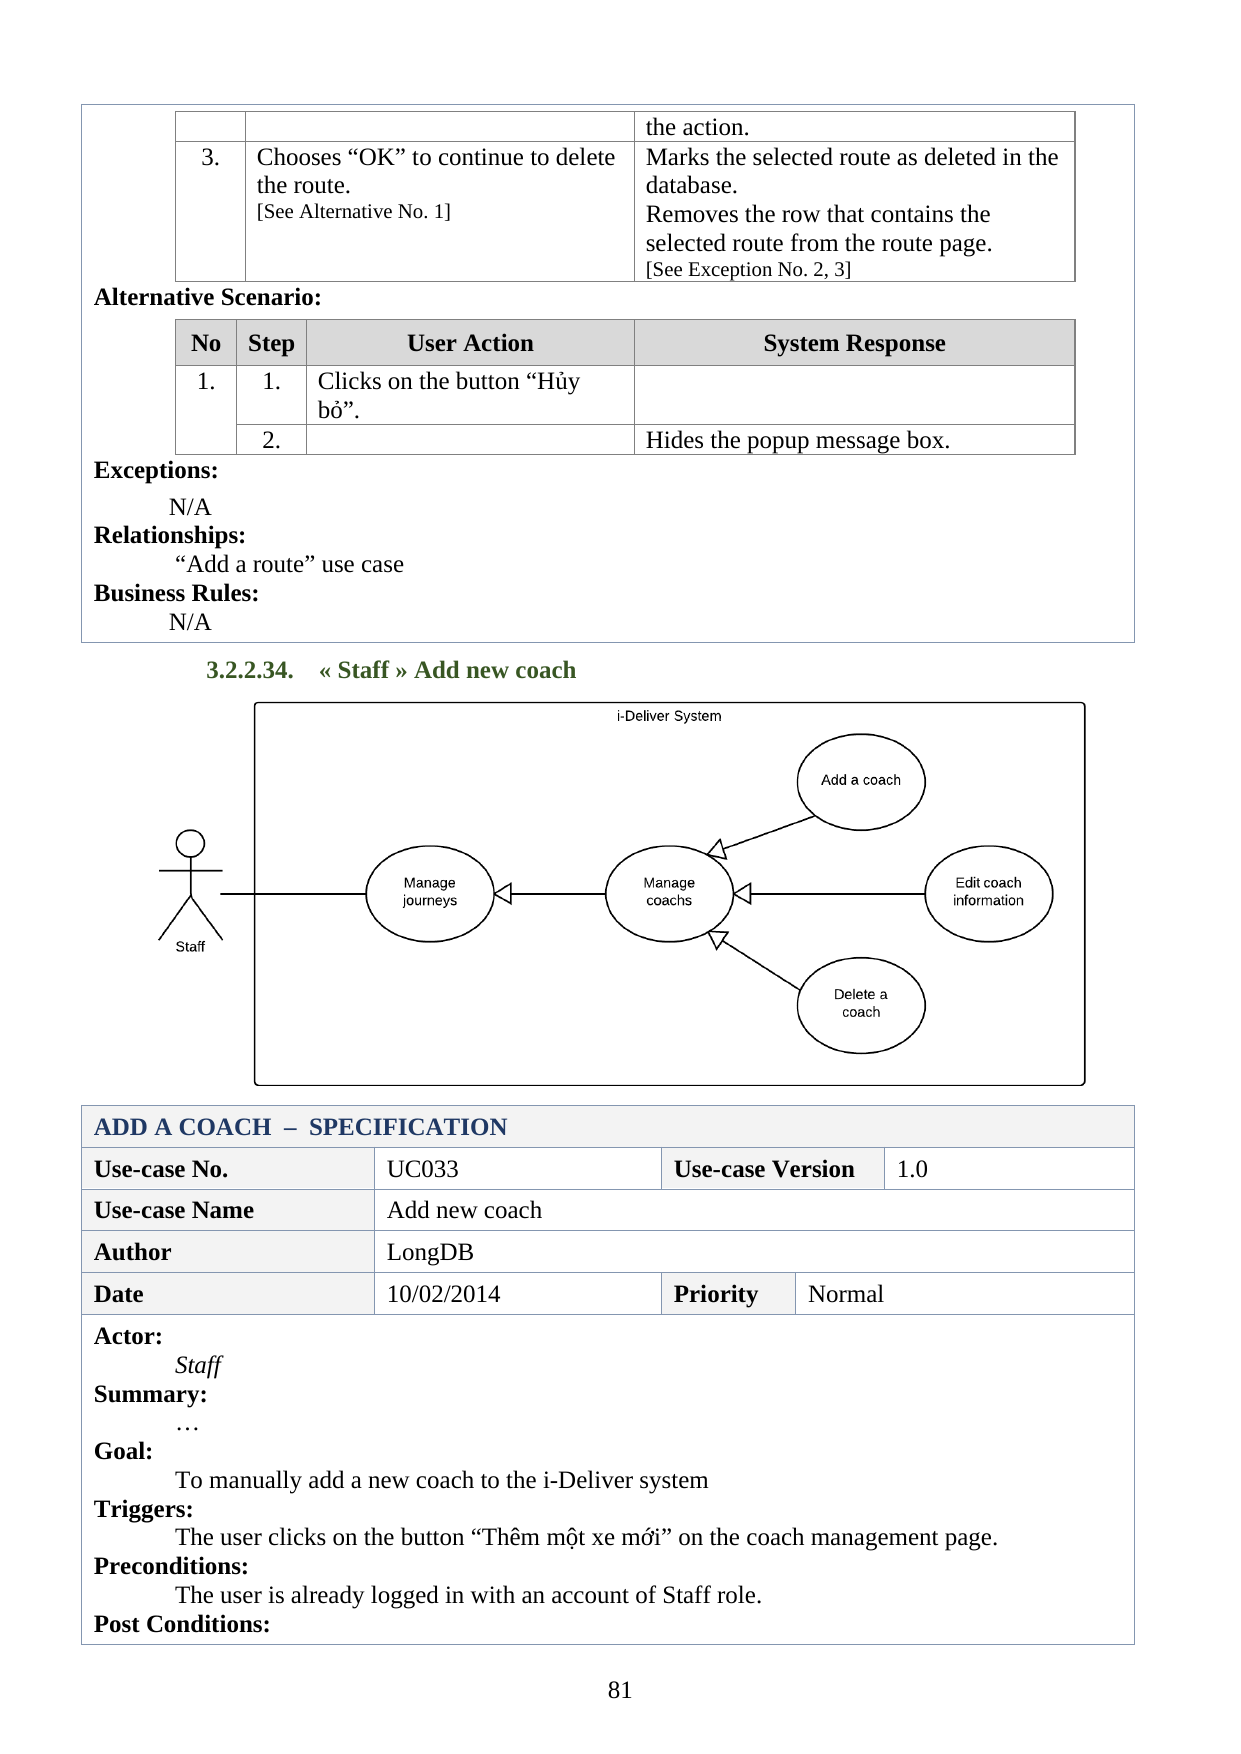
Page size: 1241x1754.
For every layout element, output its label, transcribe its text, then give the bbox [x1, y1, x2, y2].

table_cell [82, 1315, 1134, 1643]
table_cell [82, 105, 1134, 642]
table_cell UC033 [375, 1148, 661, 1188]
table_cell LongDB [375, 1231, 1134, 1272]
subtitle « Staff » Add new coach [206, 655, 1146, 684]
table_cell 1.0 [885, 1148, 1134, 1188]
table_cell Use-case Name [82, 1190, 374, 1230]
table_cell Author [82, 1231, 374, 1272]
table_cell 10/02/2014 [375, 1273, 661, 1314]
table_header ADD A COACH – SPECIFICATION [82, 1106, 1134, 1147]
table_cell Use-case Version [662, 1148, 884, 1188]
table_cell Add new coach [375, 1190, 1134, 1230]
table_cell Use-case No. [82, 1148, 374, 1188]
picture [151, 698, 1089, 1086]
table_cell Normal [796, 1273, 1134, 1314]
table_cell Date [82, 1273, 374, 1314]
table_cell Priority [662, 1273, 795, 1314]
